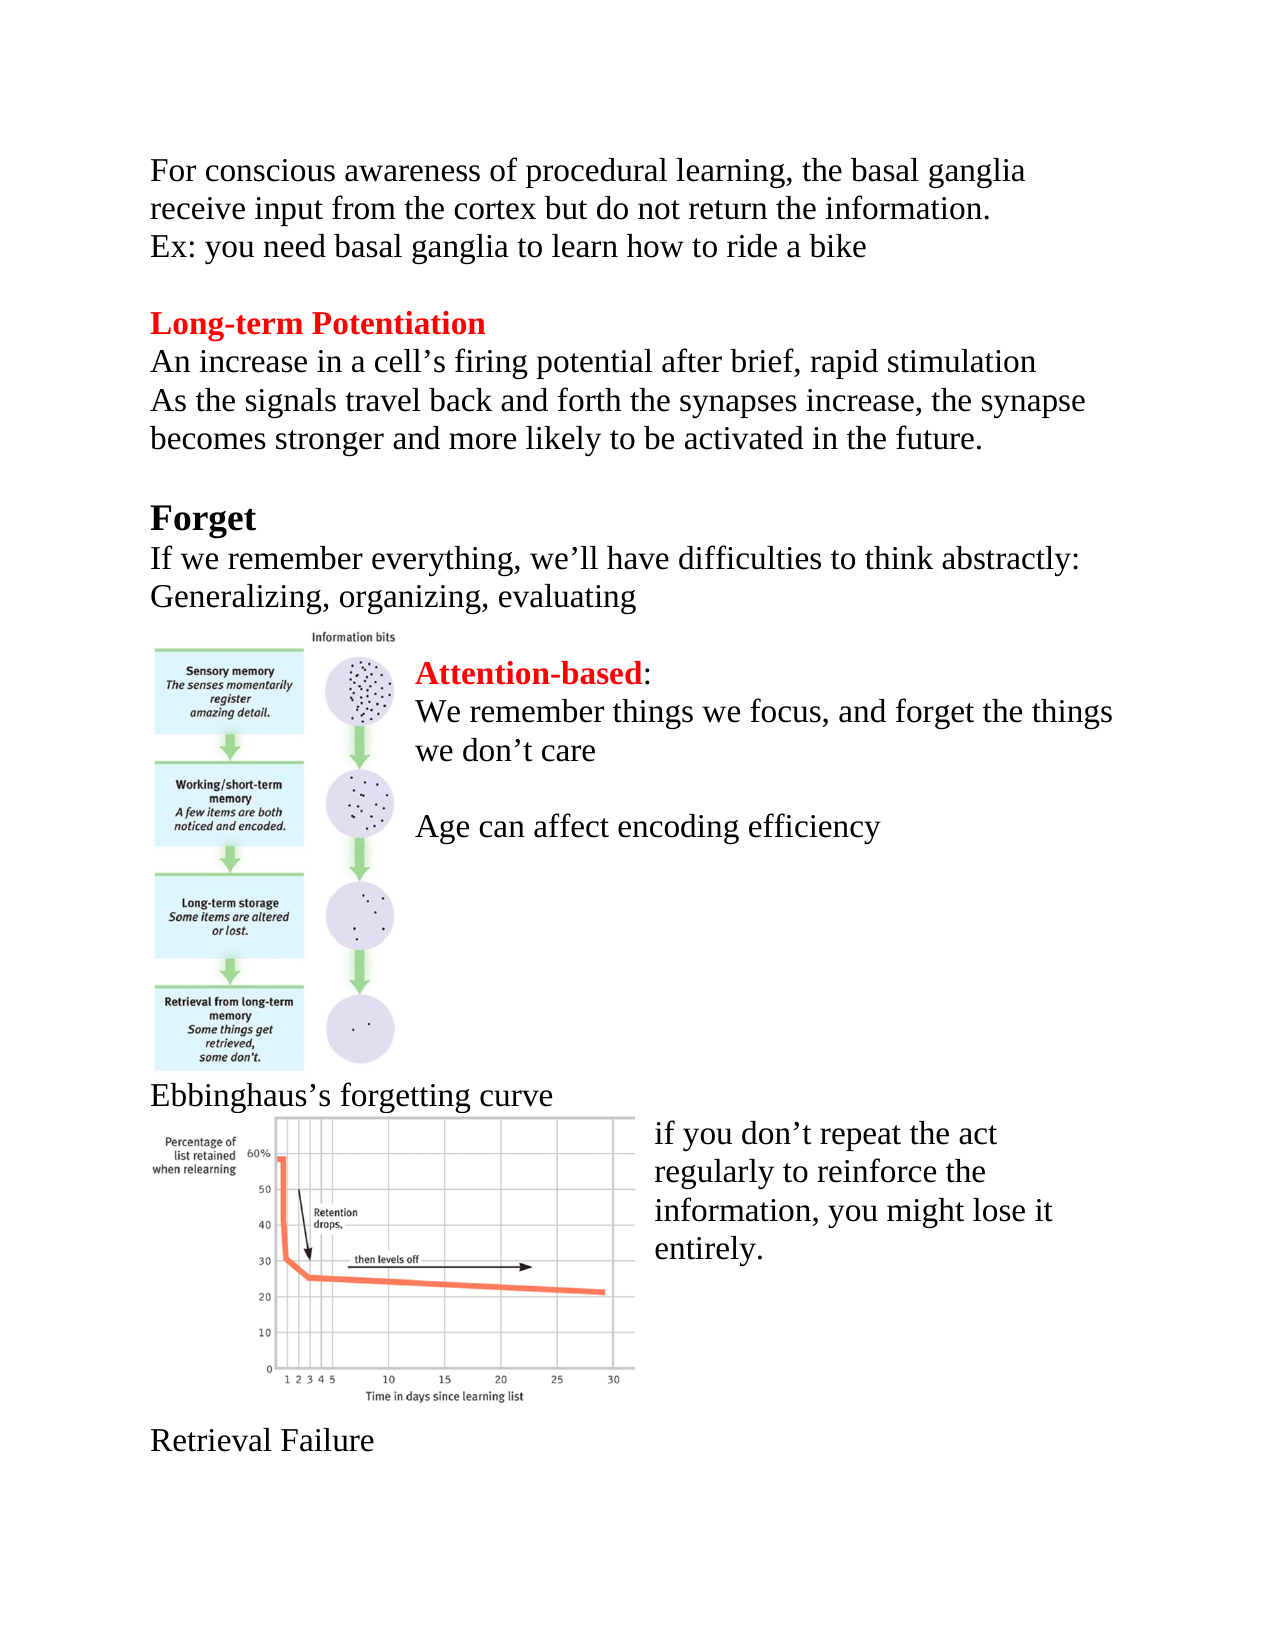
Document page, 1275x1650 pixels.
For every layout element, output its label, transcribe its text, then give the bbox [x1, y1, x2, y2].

list Generalizing, organizing, evaluating [150, 576, 1125, 615]
picture [150, 625, 397, 1075]
list Long-term Potentiation [150, 303, 1125, 342]
list As the signals travel back and forth the synapses increase, the synapse becomes stronger and more likely to be activated in the future. [150, 380, 1125, 457]
list Ex: you need basal ganglia to learn how to ride a bike [150, 227, 1125, 265]
list Age can affect encoding efficiency [397, 806, 1125, 845]
list Retrieval Failure [150, 1420, 1125, 1458]
picture [150, 1113, 636, 1406]
list Attention-based: [397, 653, 1125, 691]
list Forget [150, 495, 1125, 538]
list For conscious awareness of procedural learning, the basal ganglia receive input from the cortex but do not return the information. [150, 150, 1125, 227]
list Ebbinghaus’s forgetting curve [150, 1075, 1125, 1113]
list if you don’t repeat the act regularly to reinforce the information, you might lose it entirely. [636, 1113, 1125, 1266]
list An increase in a cell’s firing potential after brief, rapid stimulation [150, 342, 1125, 380]
list If we remember everything, we’ll have difficulties to think abstractly: [150, 538, 1125, 576]
list We remember things we focus, and forget the things we don’t care [397, 691, 1125, 768]
